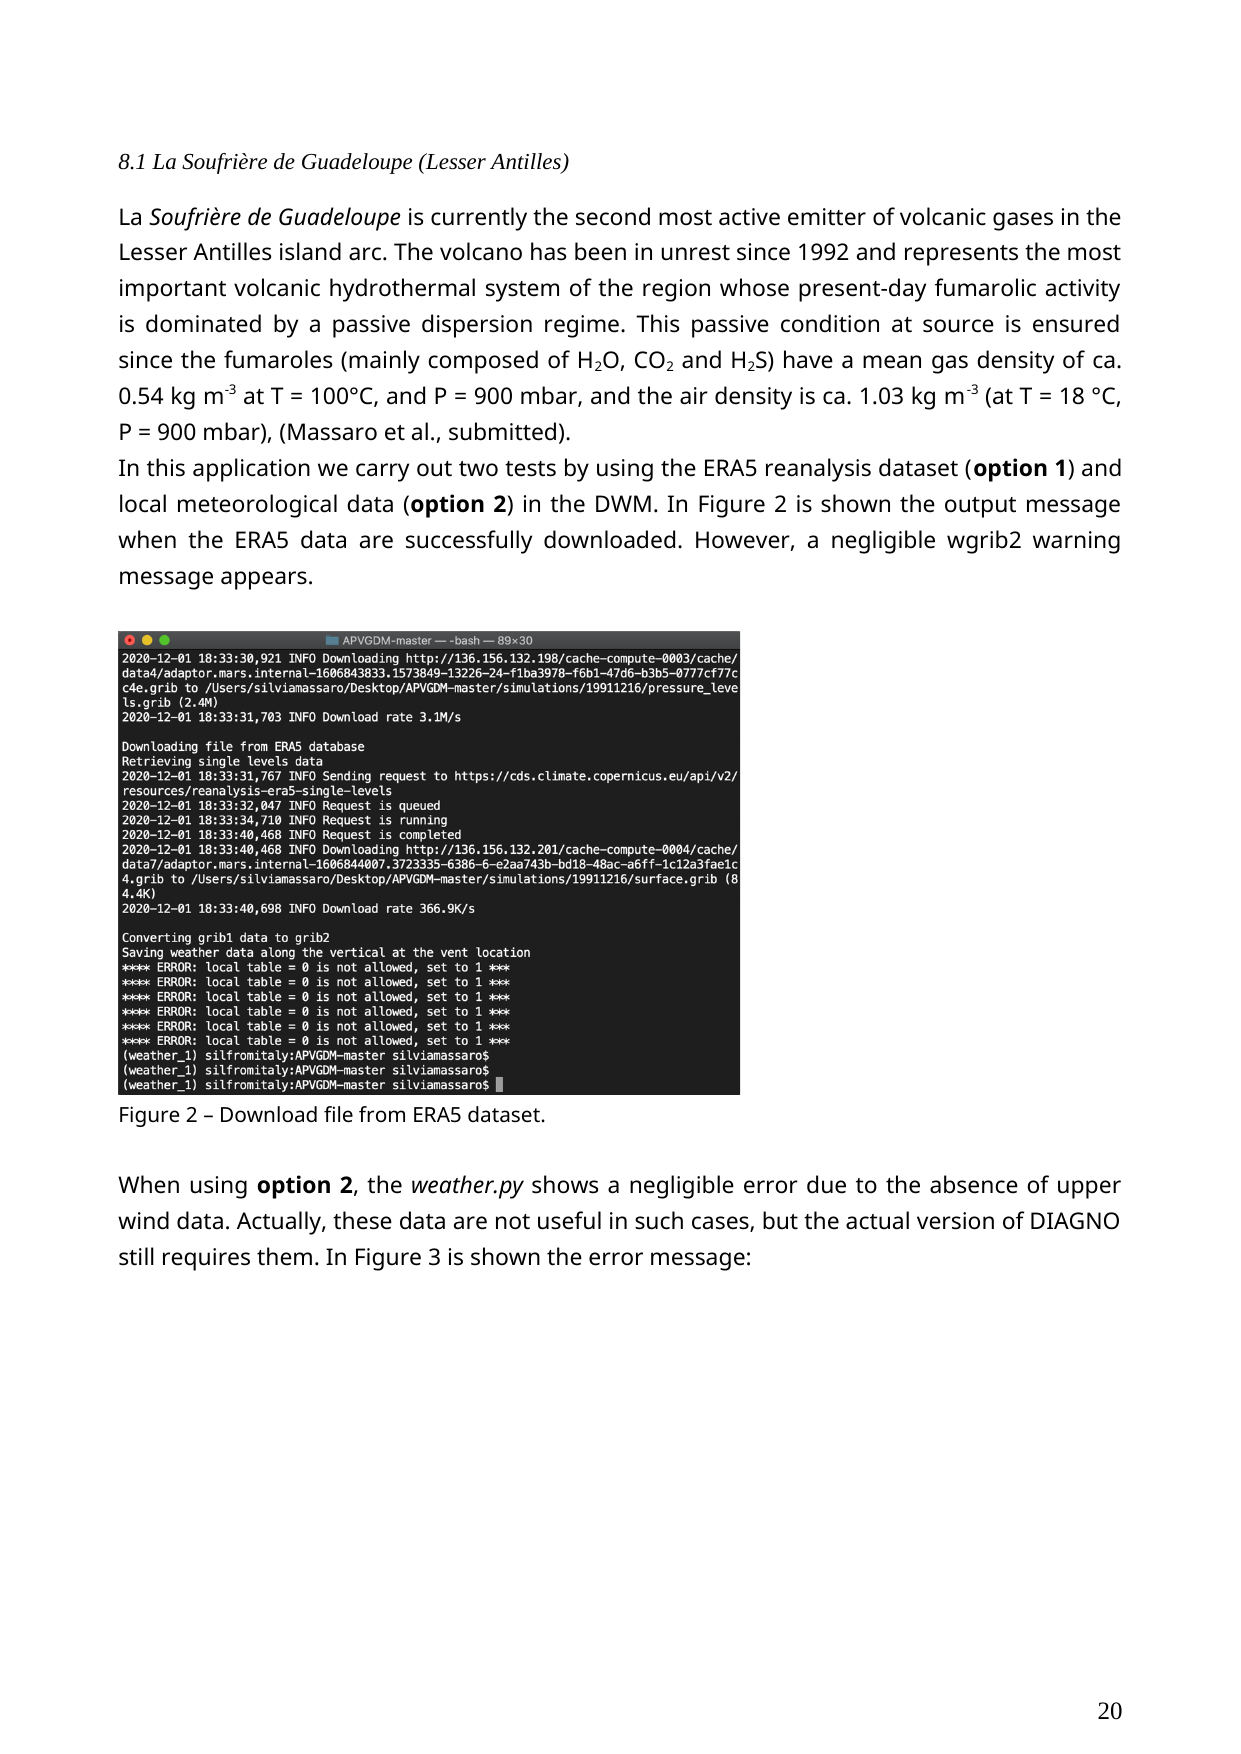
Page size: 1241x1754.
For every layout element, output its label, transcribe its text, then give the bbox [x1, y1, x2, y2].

picture [118, 631, 740, 1095]
subtitle In this application we carry out two tests by using the ERA5 reanalysis dataset (option 1) and local meteorological data (option 2) in the DWM. In Figure 2 is shown the output message when the ERA5 data are successfully downloaded. However, a negligible wgrib2 warning message appears. [118, 452, 1122, 591]
subtitle 8.1 La Soufrière de Guadeloupe (Lesser Antilles) [118, 148, 1122, 174]
subtitle Figure 2 – Download file from ERA5 dataset. [118, 1101, 1122, 1129]
subtitle When using option 2, the weather.py shows a negligible error due to the absence of upper wind data. Actually, these data are not useful in such cases, but the actual version of DIAGNO still requires them. In Figure 3 is shown the error message: [118, 1169, 1122, 1272]
subtitle La Soufrière de Guadeloupe is currently the second most active emitter of volcanic gases in the Lesser Antilles island arc. The volcano has been in unrest since 1992 and represents the most important volcanic hydrothermal system of the region whose present-day fumarolic activity is dominated by a passive dispersion regime. This passive condition at source is ensured since the fumaroles (mainly composed of H2O, CO2 and H2S) have a mean gas density of ca. 0.54 kg m-3 at T = 100°C, and P = 900 mbar, and the air density is ca. 1.03 kg m-3 (at T = 18 °C, P = 900 mbar), (Massaro et al., submitted). [118, 200, 1122, 447]
